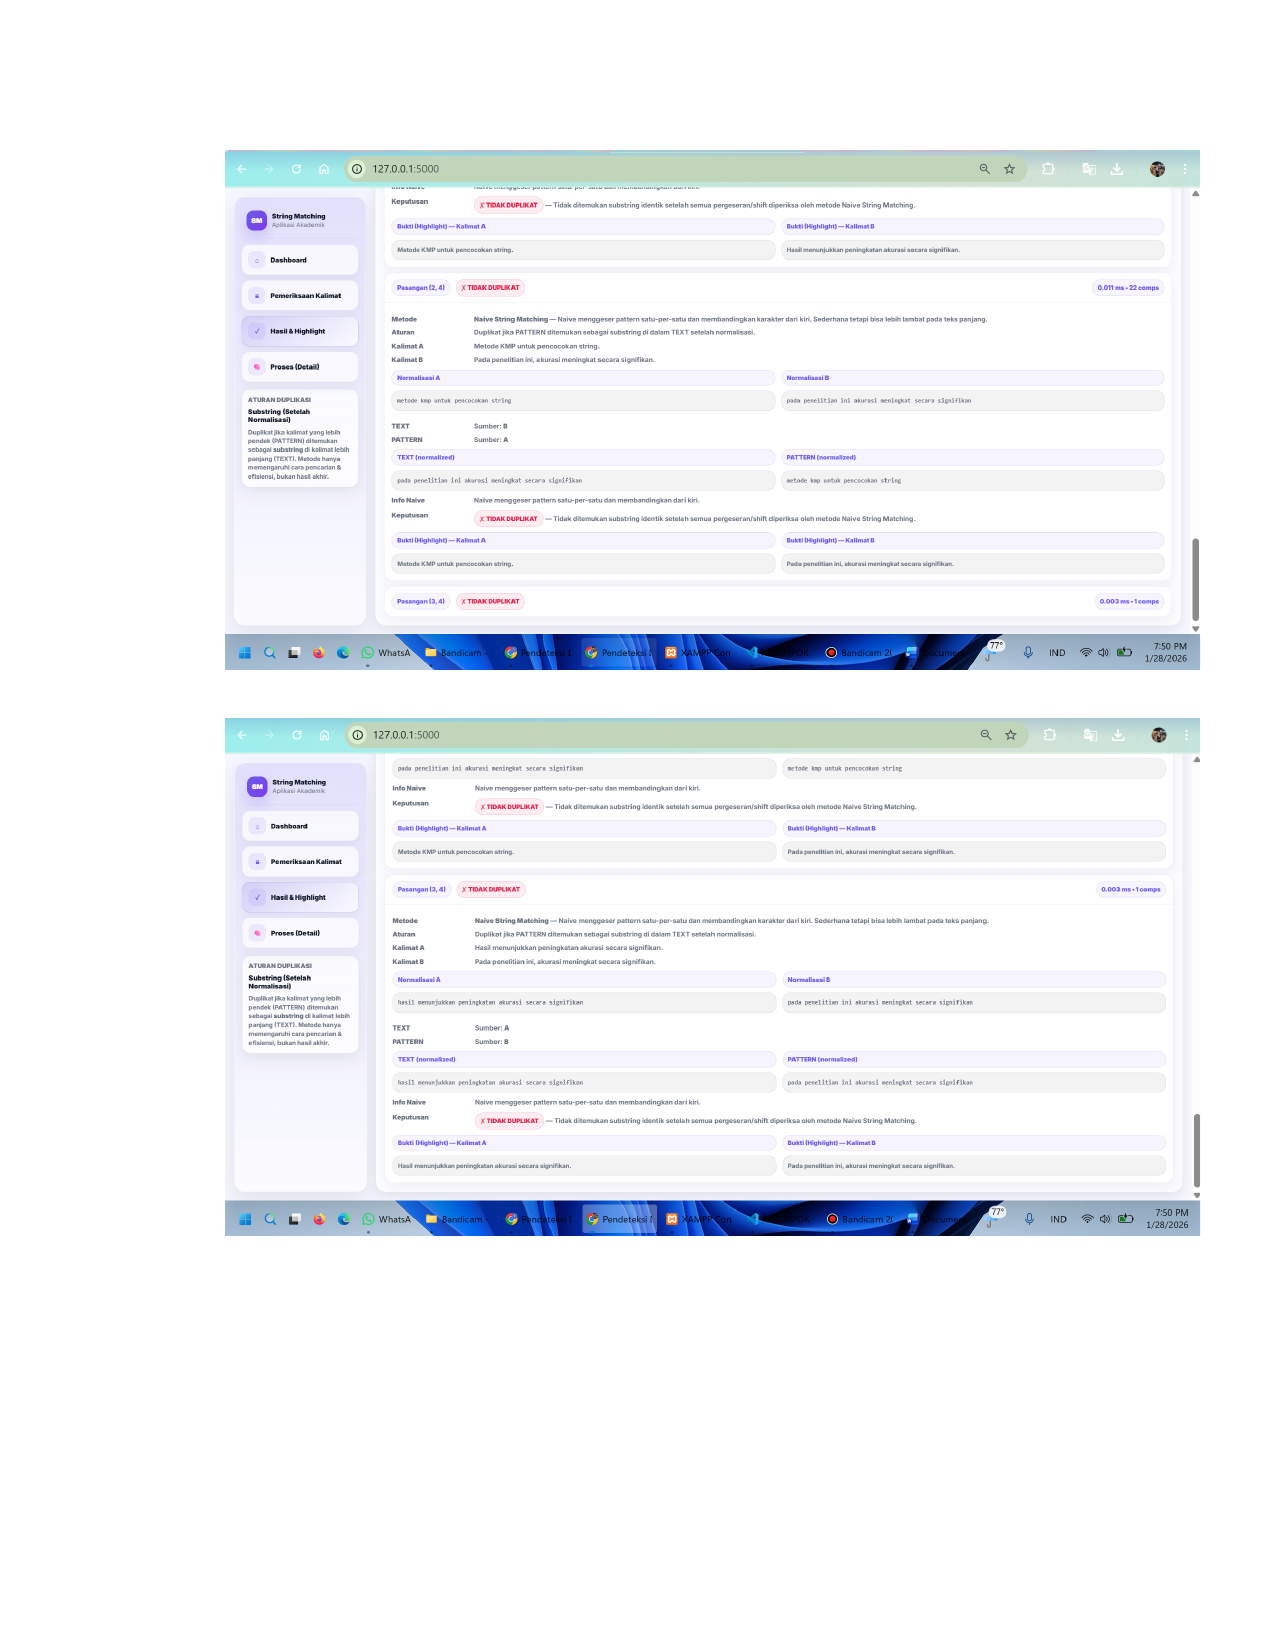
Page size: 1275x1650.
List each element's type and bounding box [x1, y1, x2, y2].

picture [225, 718, 1200, 1236]
picture [225, 150, 1200, 670]
